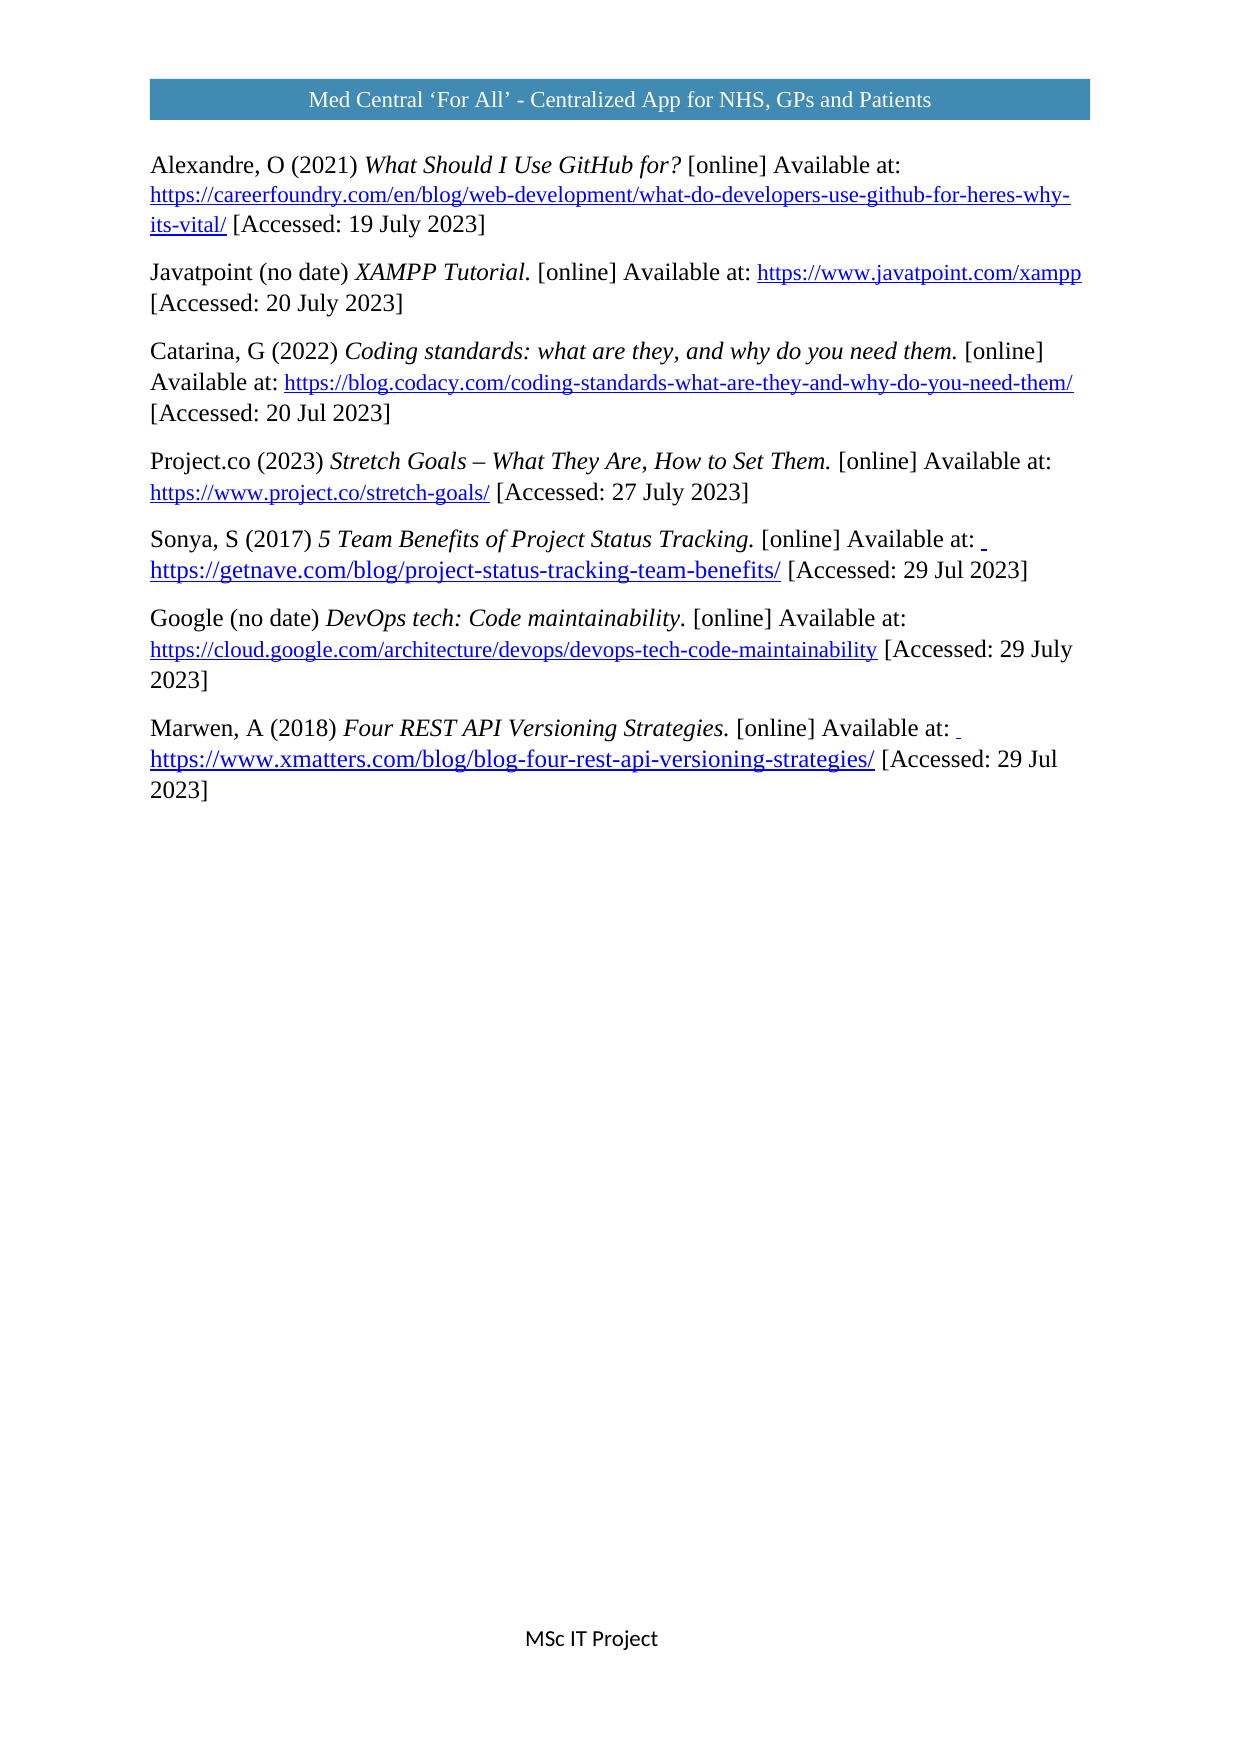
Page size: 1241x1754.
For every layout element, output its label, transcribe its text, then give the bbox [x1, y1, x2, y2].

text Google (no date) DevOps tech: Code maintainability. [online] Available at: https://cloud.google.com/architecture/devops/devops-tech-code-maintainability [Accessed: 29 July 2023] [150, 603, 1090, 694]
text Alexandre, O (2021) What Should I Use GitHub for? [online] Available at: https://careerfoundry.com/en/blog/web-development/what-do-developers-use-github-for-heres-why-its-vital/ [Accessed: 19 July 2023] [150, 150, 1090, 238]
text Javatpoint (no date) XAMPP Tutorial. [online] Available at: https://www.javatpoint.com/xampp [Accessed: 20 July 2023] [150, 257, 1090, 317]
text Catarina, G (2022) Coding standards: what are they, and why do you need them. [online] Available at: https://blog.codacy.com/coding-standards-what-are-they-and-why-do-you-need-them/ [Accessed: 20 Jul 2023] [150, 336, 1090, 427]
text Project.co (2023) Stretch Goals – What They Are, How to Set Them. [online] Available at: https://www.project.co/stretch-goals/ [Accessed: 27 July 2023] [150, 446, 1090, 506]
text Marwen, A (2018) Four REST API Versioning Strategies. [online] Available at: https://www.xmatters.com/blog/blog-four-rest-api-versioning-strategies/ [Accessed: 29 Jul 2023] [150, 713, 1090, 804]
text Sonya, S (2017) 5 Team Benefits of Project Status Tracking. [online] Available at: https://getnave.com/blog/project-status-tracking-team-benefits/ [Accessed: 29 Jul 2023] [150, 524, 1090, 584]
